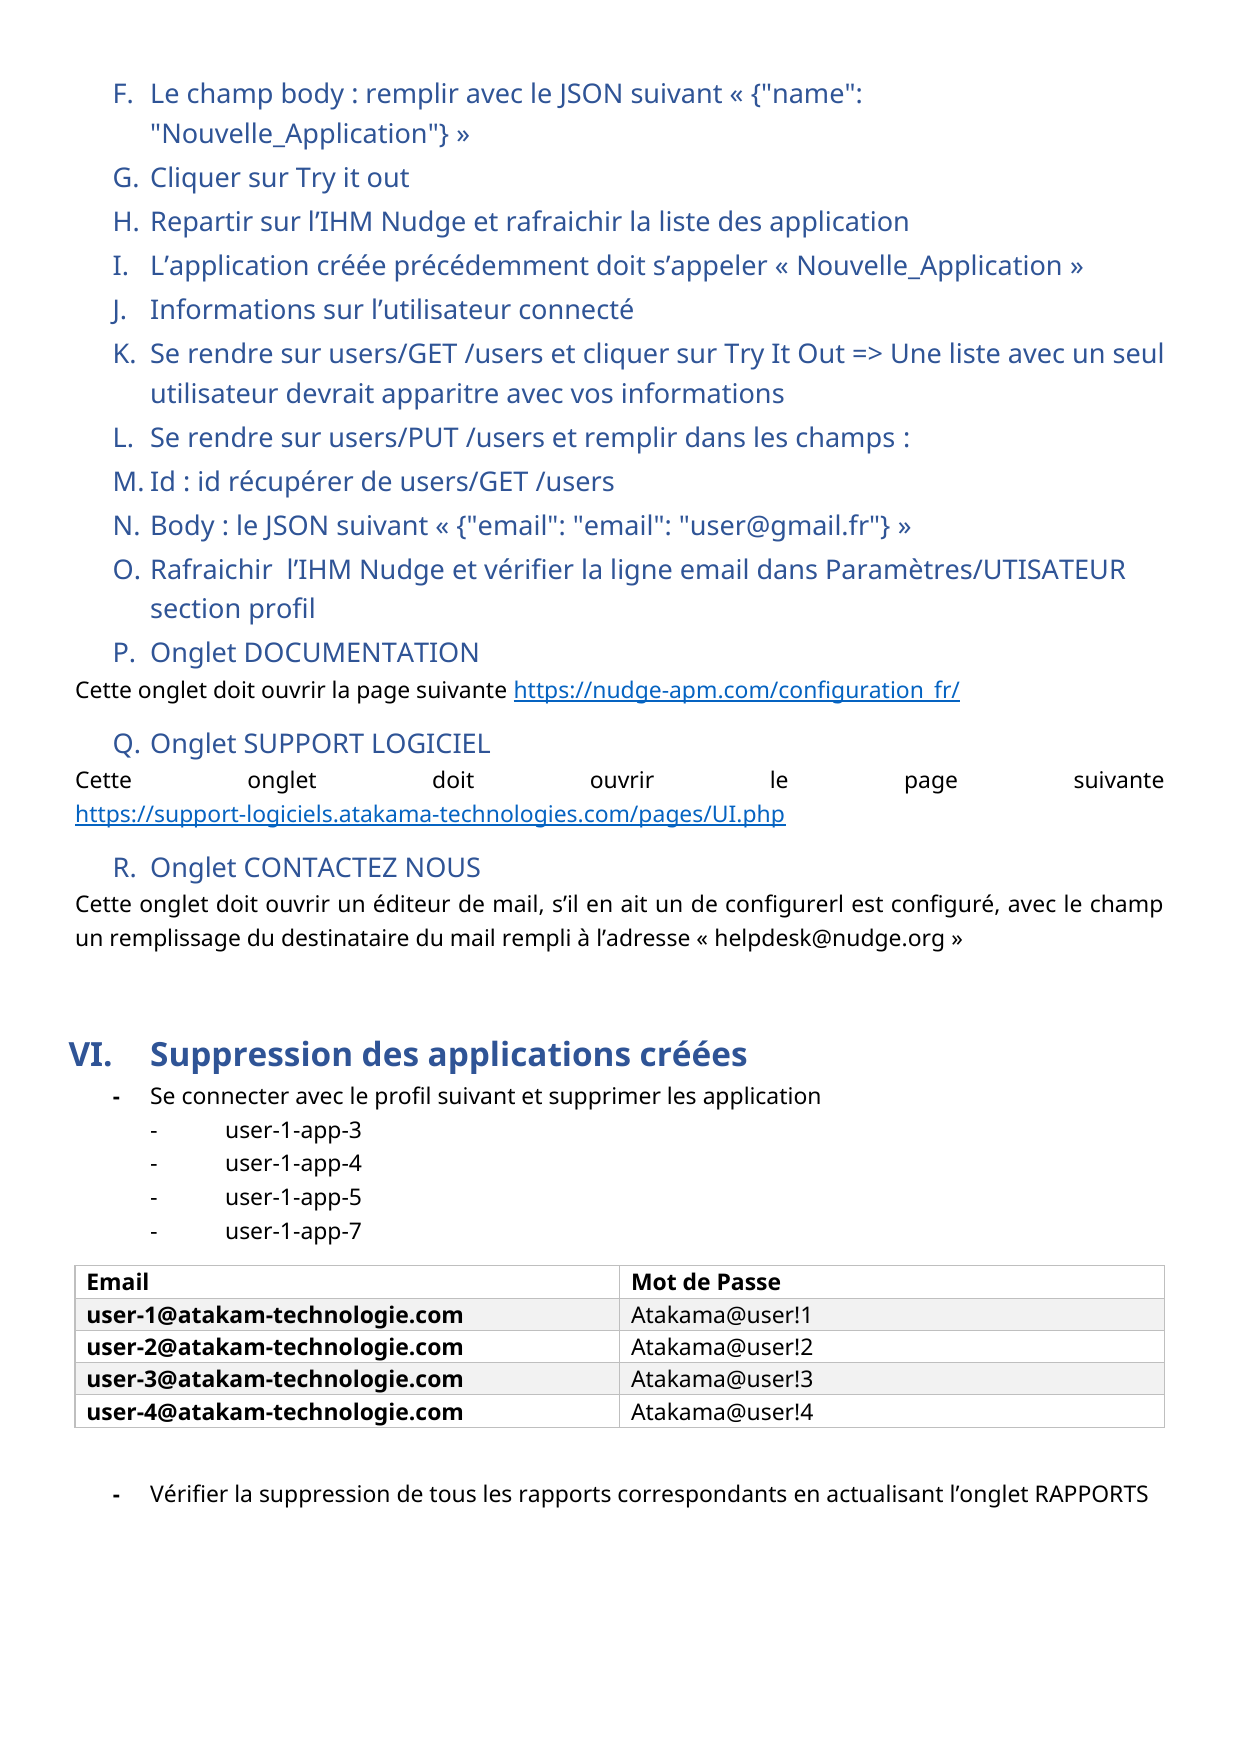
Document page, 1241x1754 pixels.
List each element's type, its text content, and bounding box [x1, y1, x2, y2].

subtitle Onglet SUPPORT LOGICIEL [112, 724, 1165, 761]
table_header [620, 1266, 1164, 1297]
text Cette onglet doit ouvrir la page suivante https://nudge-apm.com/configuration_fr/ [75, 674, 1165, 705]
table_cell [76, 1395, 619, 1427]
subtitle Onglet CONTACTEZ NOUS [112, 848, 1165, 885]
table_cell [620, 1331, 1164, 1362]
table_cell [76, 1331, 619, 1362]
table_cell [620, 1395, 1164, 1427]
subtitle Onglet DOCUMENTATION [112, 634, 1165, 671]
text Cette onglet doit ouvrir un éditeur de mail s’i avec destinataire du mail à l’adresse « helpdesk@nudge.org » [75, 888, 1165, 953]
table_cell [76, 1363, 619, 1394]
table_cell [620, 1363, 1164, 1394]
table_cell [620, 1299, 1164, 1330]
table_cell [76, 1299, 619, 1330]
text Cette onglet doit ouvrir le page suivante https://support-logiciels.atakama-technologies.com/pages/UI.php [75, 764, 1165, 829]
table_header [76, 1266, 619, 1297]
